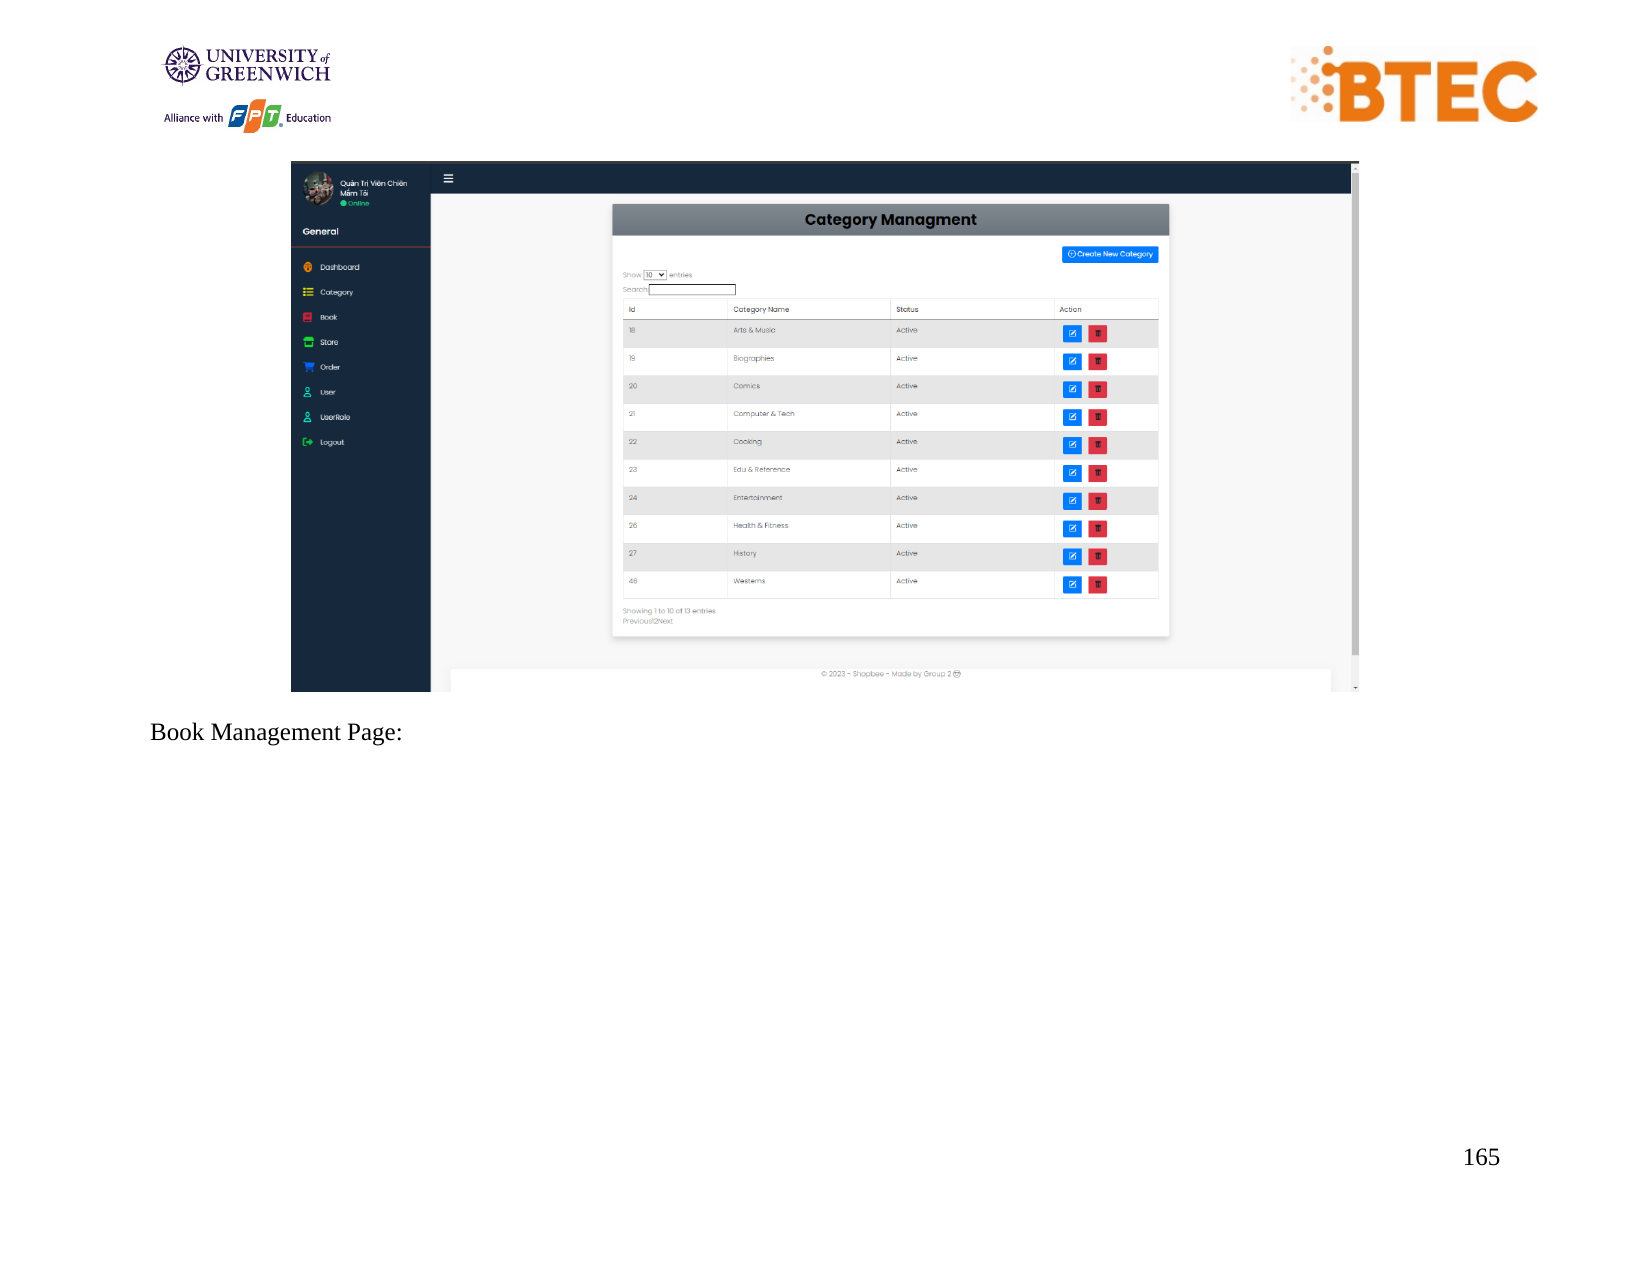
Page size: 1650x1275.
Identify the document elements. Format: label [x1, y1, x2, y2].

picture [150, 32, 343, 144]
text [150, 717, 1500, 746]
picture [1290, 46, 1538, 122]
picture [291, 161, 1360, 692]
